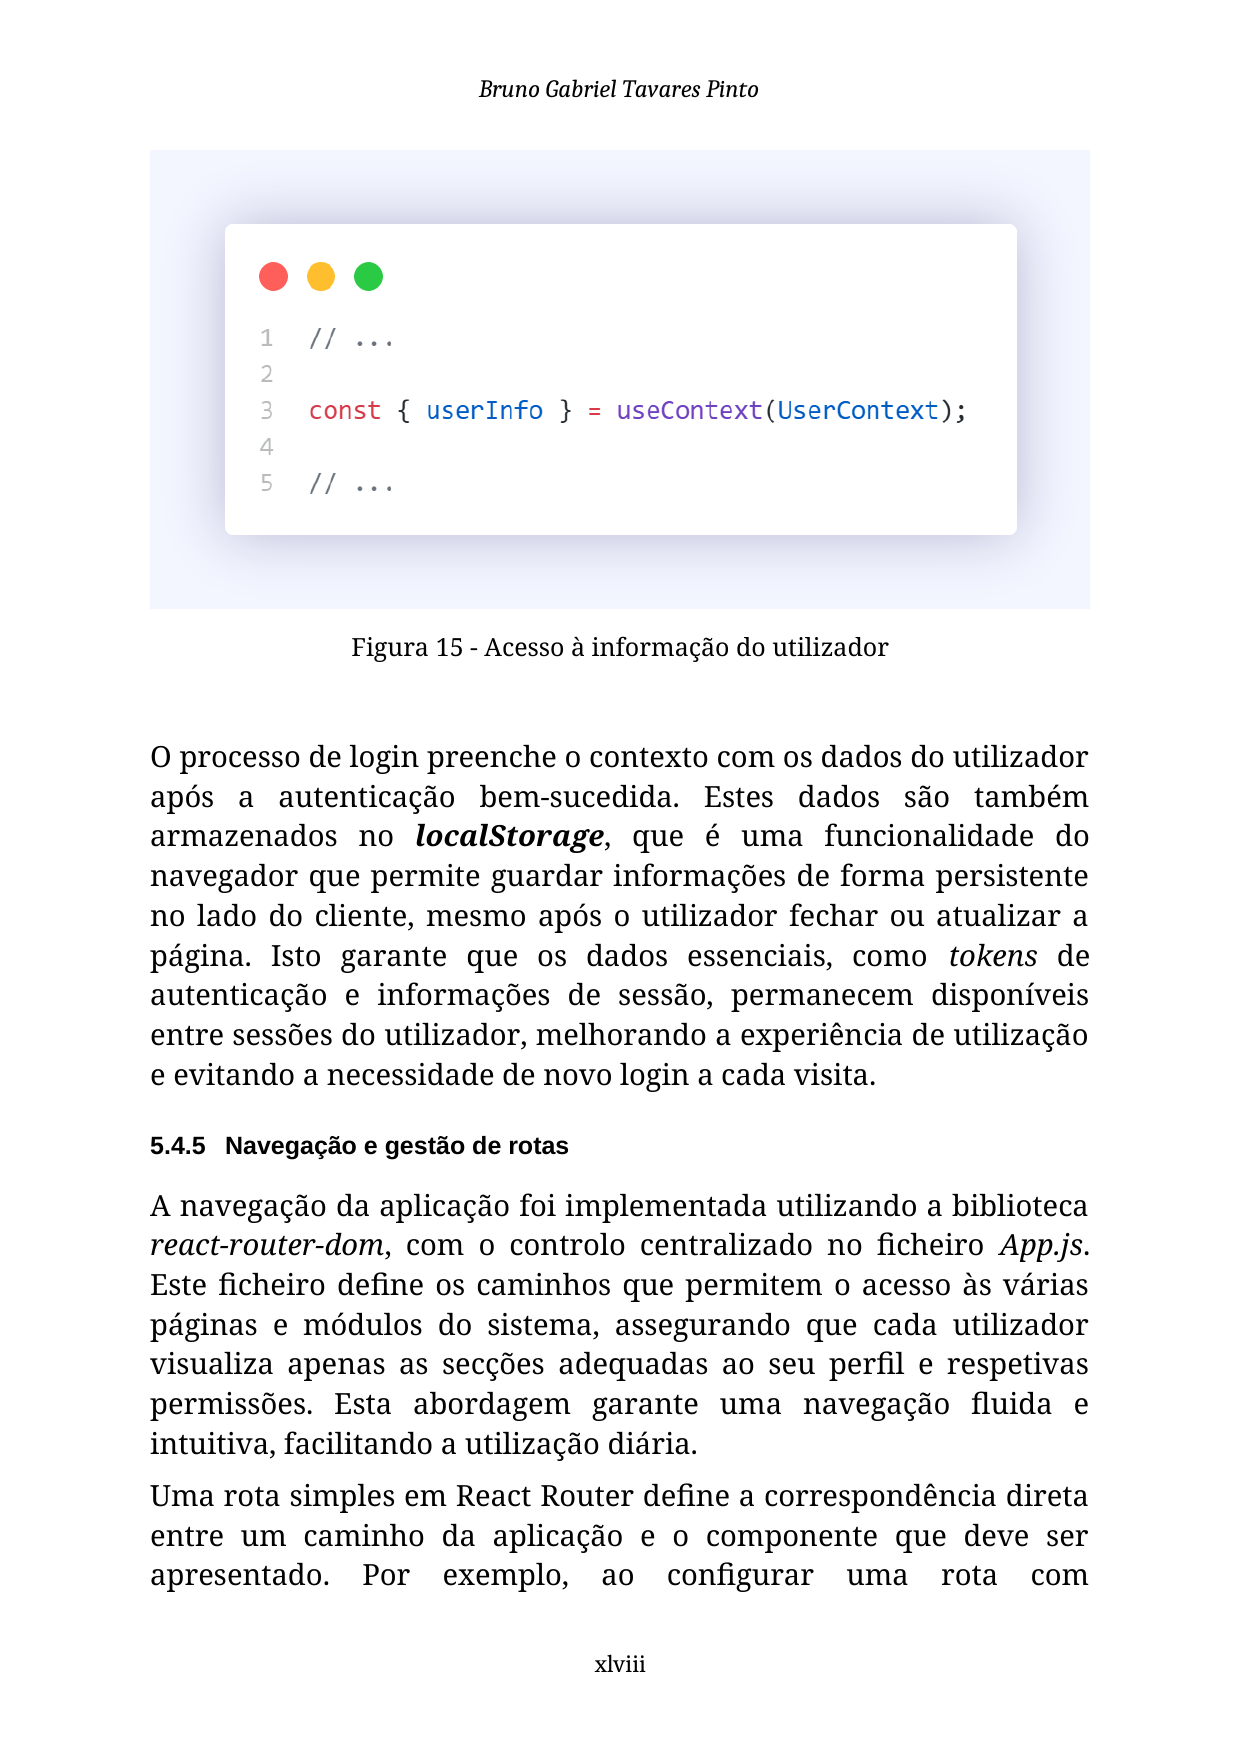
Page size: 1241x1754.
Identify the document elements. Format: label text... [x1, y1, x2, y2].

text A navegação da aplicação foi implementada utilizando a biblioteca react-router-dom, com o controlo centralizado no ficheiro App.js. Este ficheiro define os caminhos que permitem o acesso às várias páginas e módulos do sistema, assegurando que cada utilizador visualiza apenas as secções adequadas ao seu perfil e respetivas permissões. Esta abordagem garante uma navegação fluida e intuitiva, facilitando a utilização diária. [150, 1185, 1090, 1463]
text O processo de login preenche o contexto com os dados do utilizador após a autenticação bem-sucedida. Estes dados são também armazenados no localStorage, que é uma funcionalidade do navegador que permite guardar informações de forma persistente no lado do cliente, mesmo após o utilizador fechar ou atualizar a página. Isto garante que os dados essenciais, como tokens de autenticação e informações de sessão, permanecem disponíveis entre sessões do utilizador, melhorando a experiência de utilização e evitando a necessidade de novo login a cada visita. [150, 736, 1090, 1093]
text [150, 1475, 1090, 1594]
text Figura 15 - Acesso à informação do utilizador [150, 629, 1090, 663]
subtitle Navegação e gestão de rotas [150, 1131, 1090, 1160]
picture [150, 150, 1091, 609]
